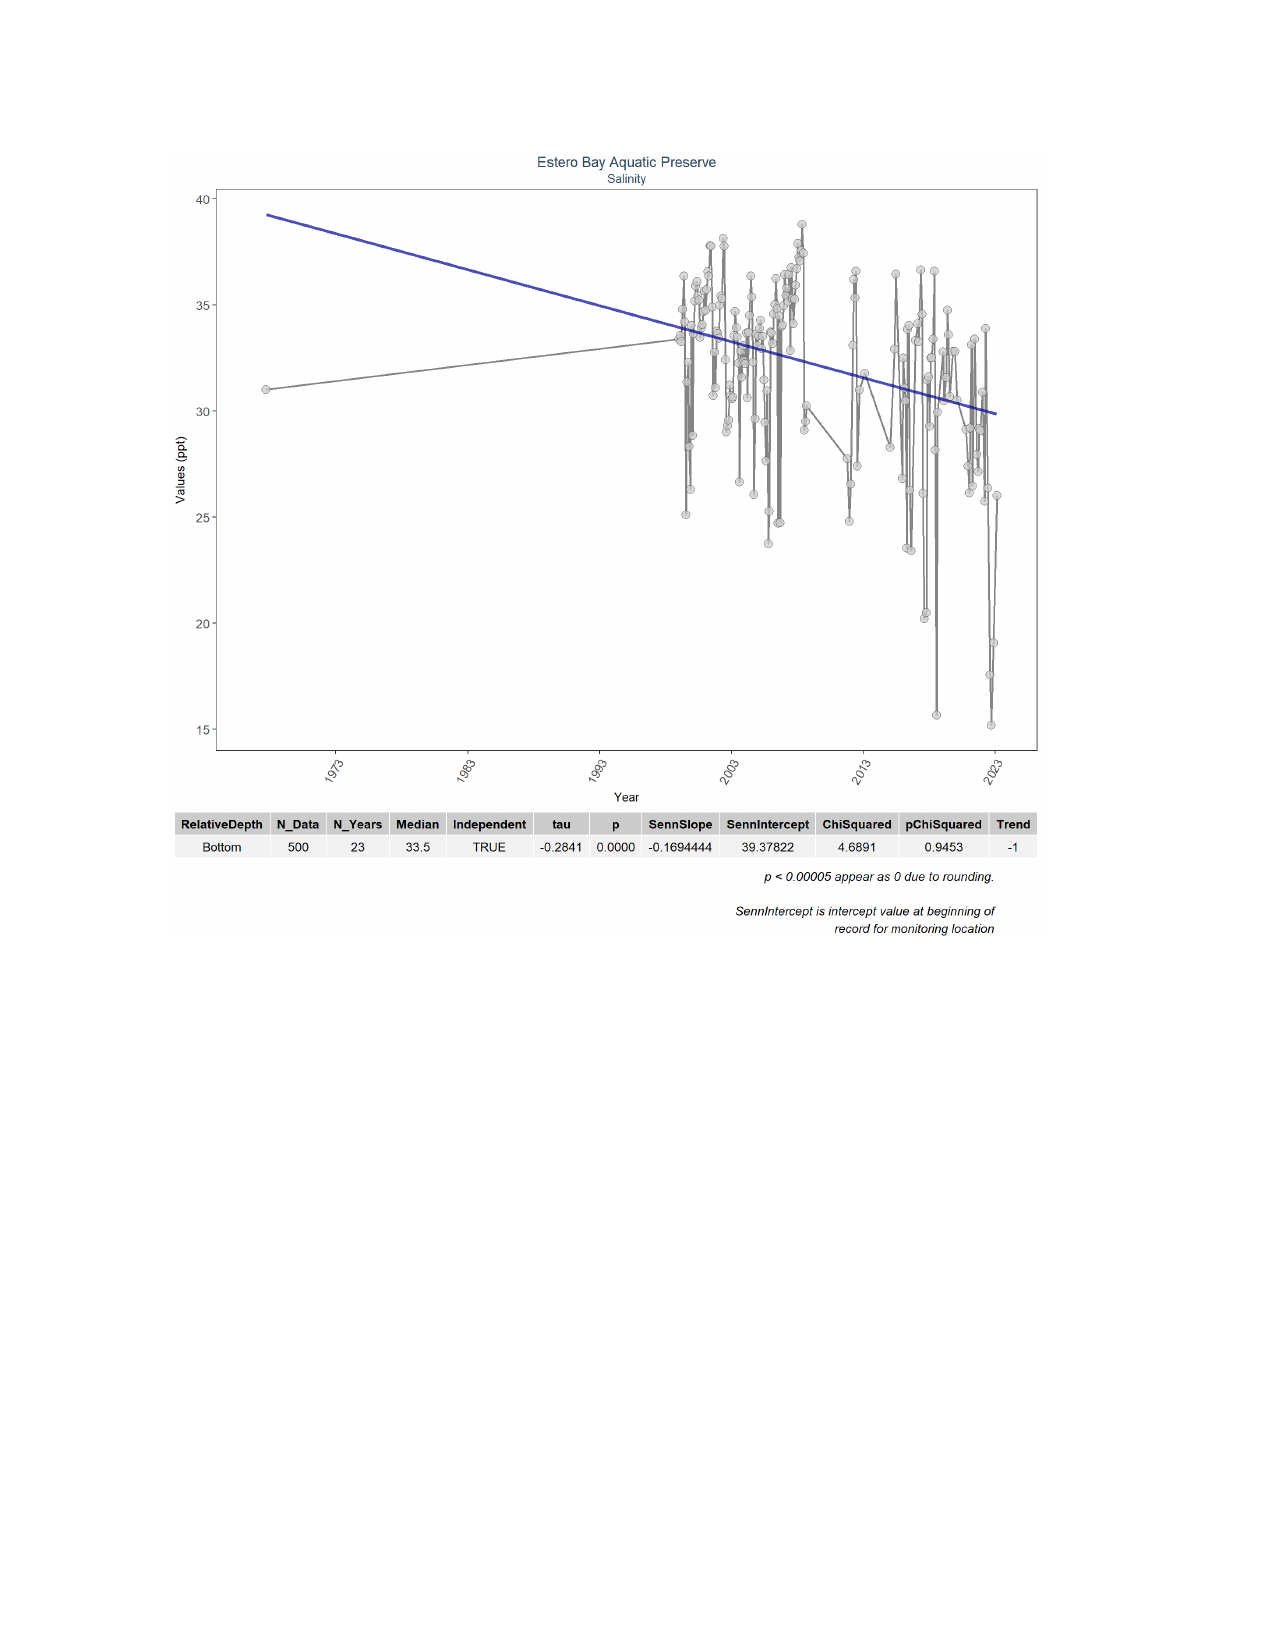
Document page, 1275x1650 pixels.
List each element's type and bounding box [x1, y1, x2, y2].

picture [168, 150, 1044, 938]
